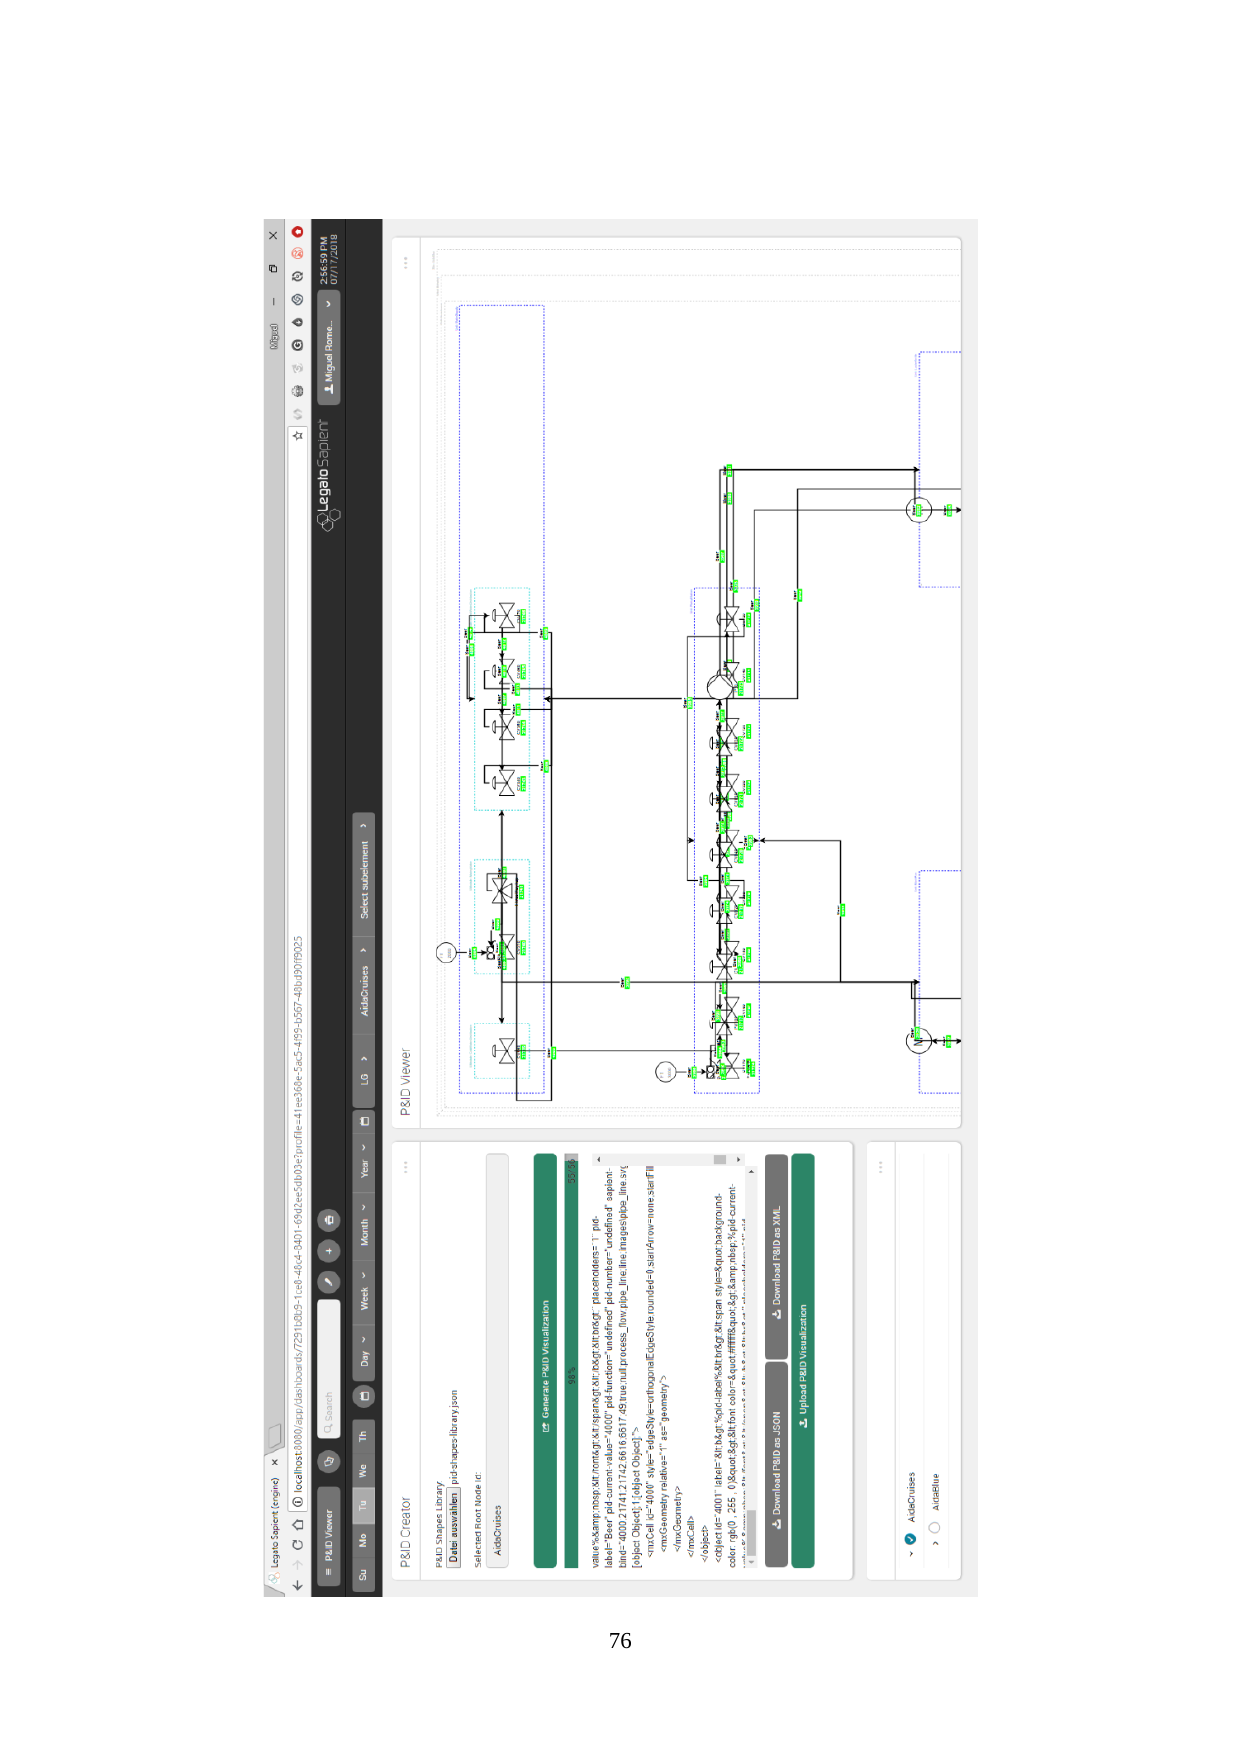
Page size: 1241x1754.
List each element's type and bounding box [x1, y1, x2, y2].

picture [264, 220, 978, 1596]
